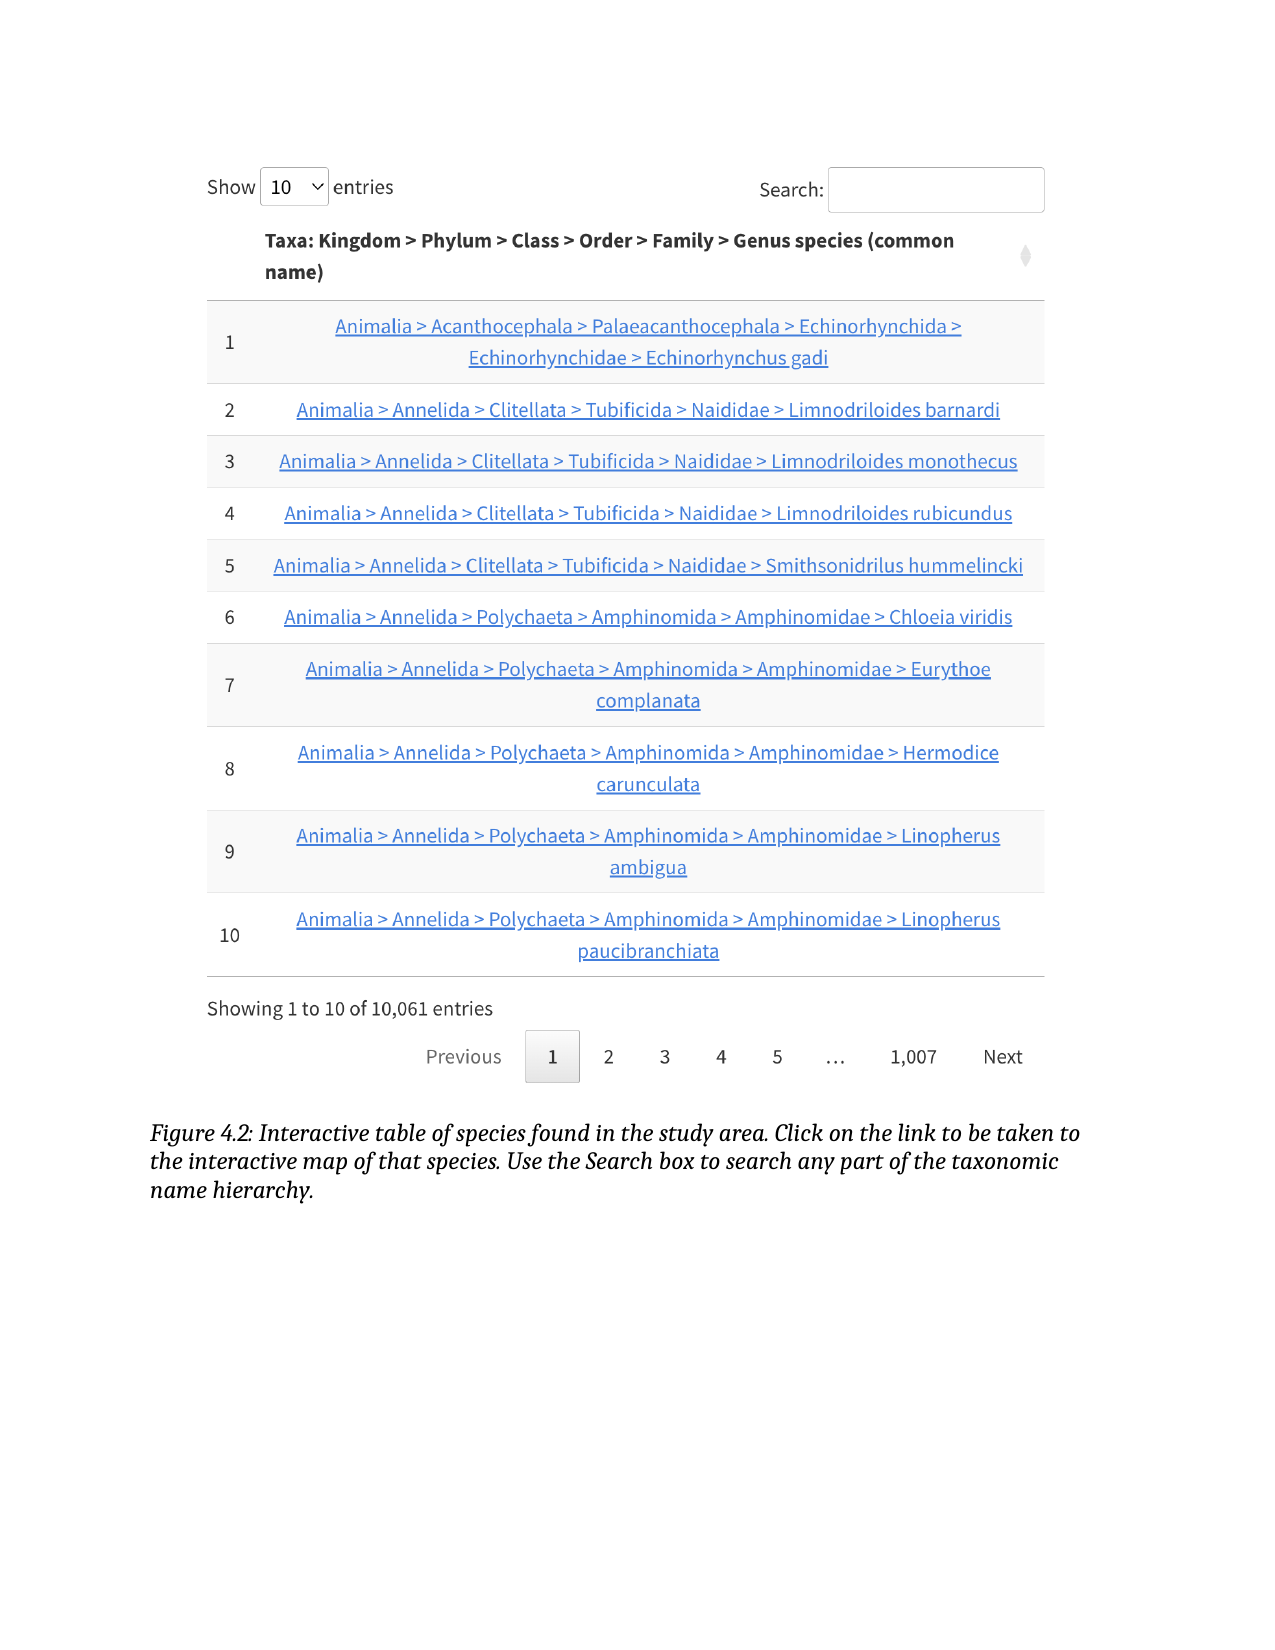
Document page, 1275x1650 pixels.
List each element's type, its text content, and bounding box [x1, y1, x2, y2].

picture [188, 150, 1064, 1098]
table_header Figure 4.2: Interactive table of species found in the study area. Click on the link to be taken to the interactive map of that species. Use the Search box to search any part of the taxonomic name hierarchy. [139, 150, 1114, 1217]
